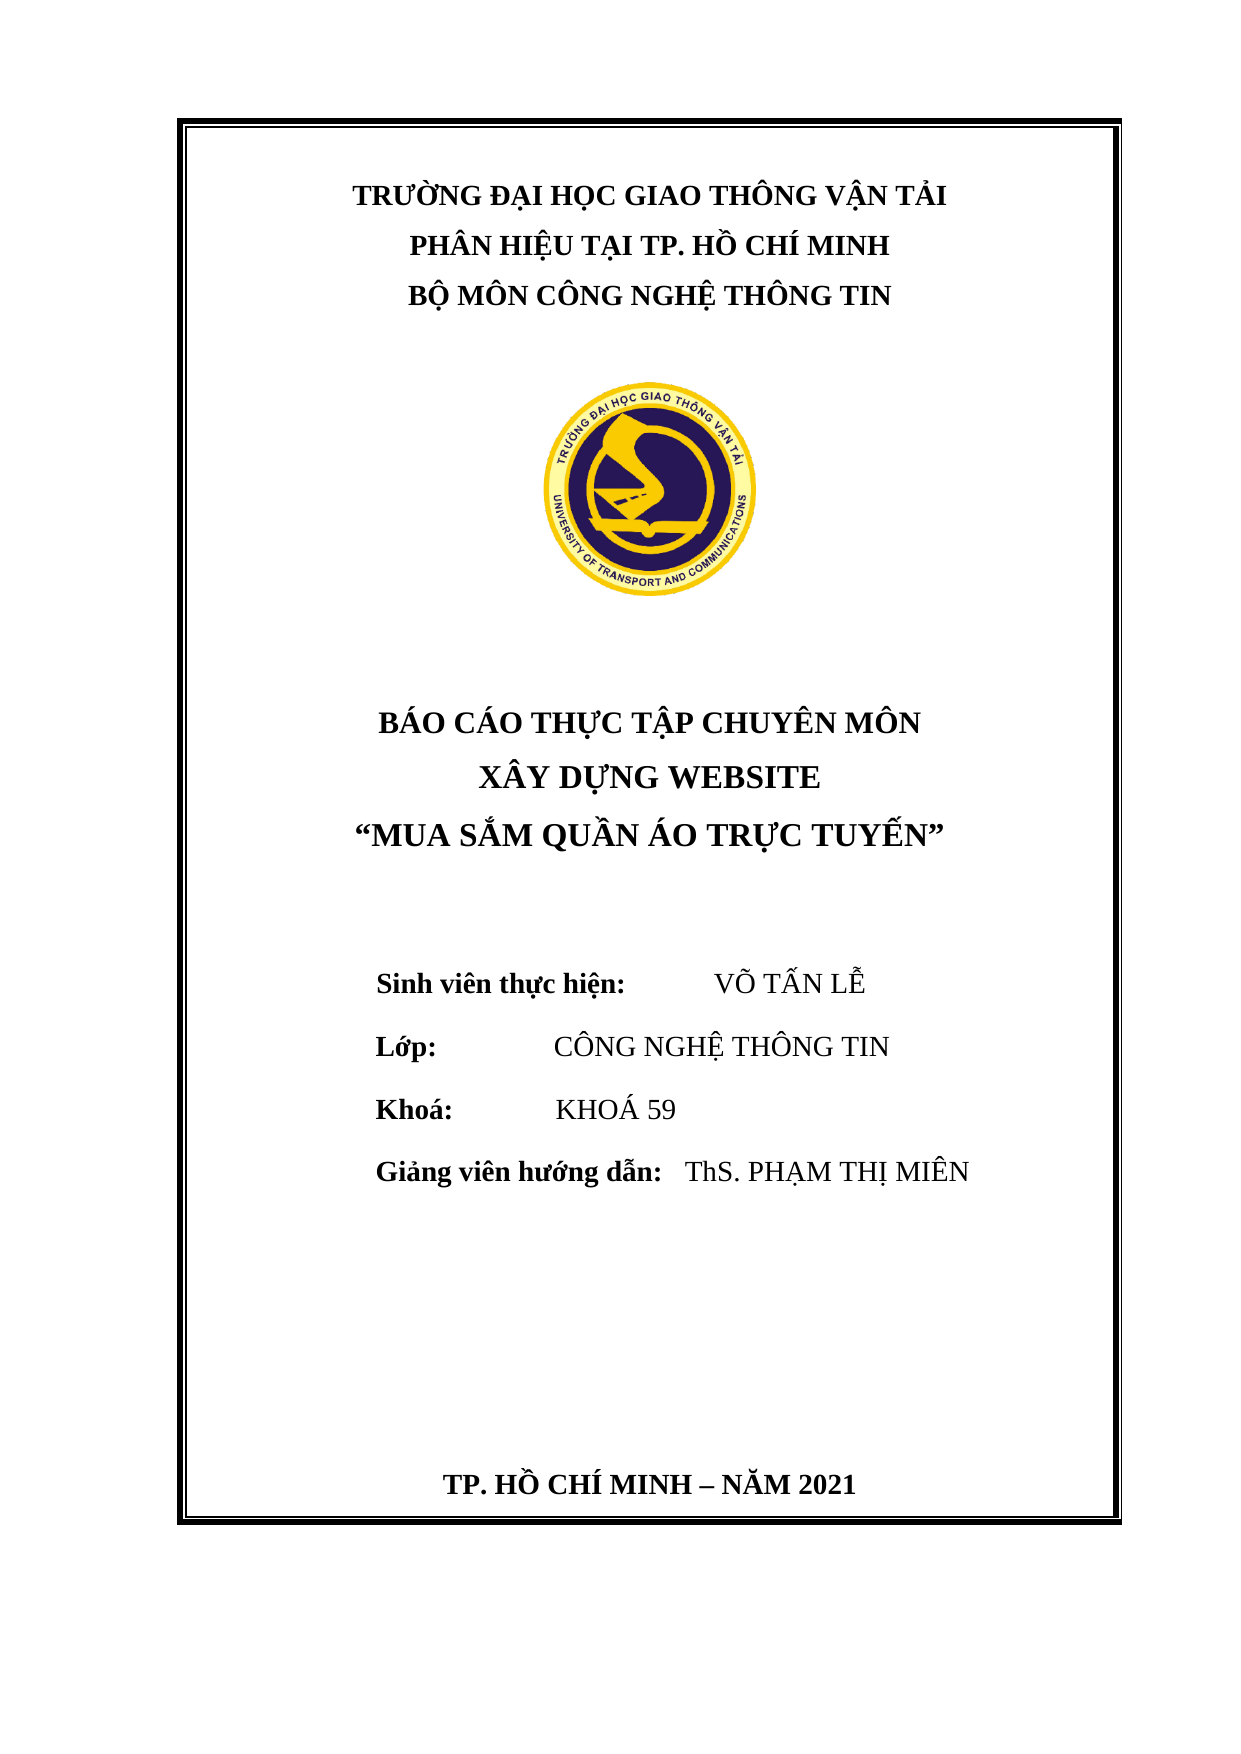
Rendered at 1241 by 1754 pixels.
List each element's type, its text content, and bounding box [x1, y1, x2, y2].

picture [543, 382, 756, 596]
table_cell TRƯỜNG ĐẠI HỌC GIAO THÔNG VẬN TẢI PHÂN HIỆU TẠI TP. HỒ CHÍ MINH BỘ MÔN CÔNG NGHỆ THÔNG TIN BÁO CÁO THỰC TẬP CHUYÊN MÔN XÂY DỰNG WEBSITE “MUA SẮM QUẦN ÁO TRỰC TUYẾN” Sinh viên thực hiện: VÕ TẤN LỄ Lớp: CÔNG NGHỆ THÔNG TIN Khoá: KHOÁ 59 Giảng viên hướng dẫn: ThS. PHẠM THỊ MIÊN TP. HỒ CHÍ MINH – NĂM 2021 [187, 128, 1113, 1516]
